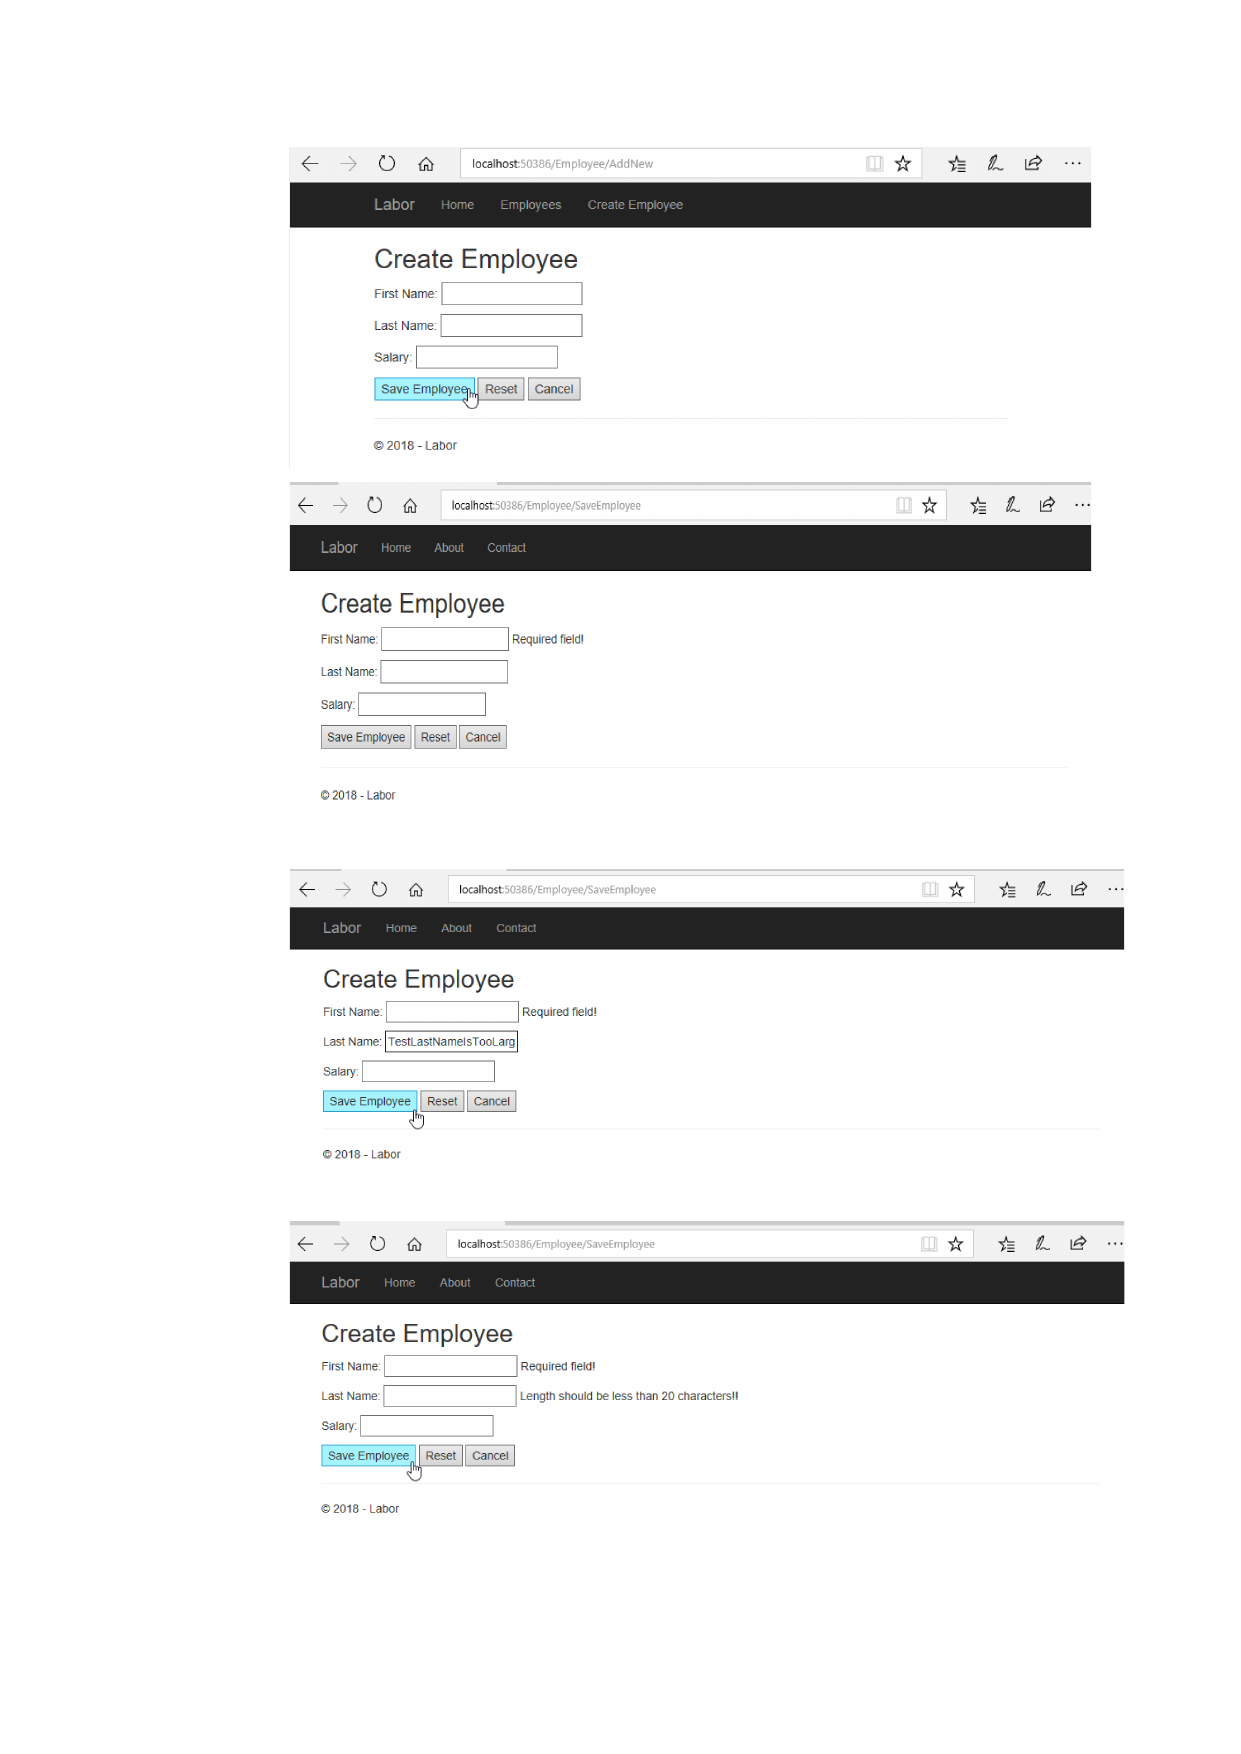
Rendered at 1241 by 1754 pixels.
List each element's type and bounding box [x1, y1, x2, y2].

picture [289, 482, 1092, 831]
picture [289, 1221, 1125, 1534]
picture [289, 869, 1125, 1183]
picture [289, 147, 1092, 468]
